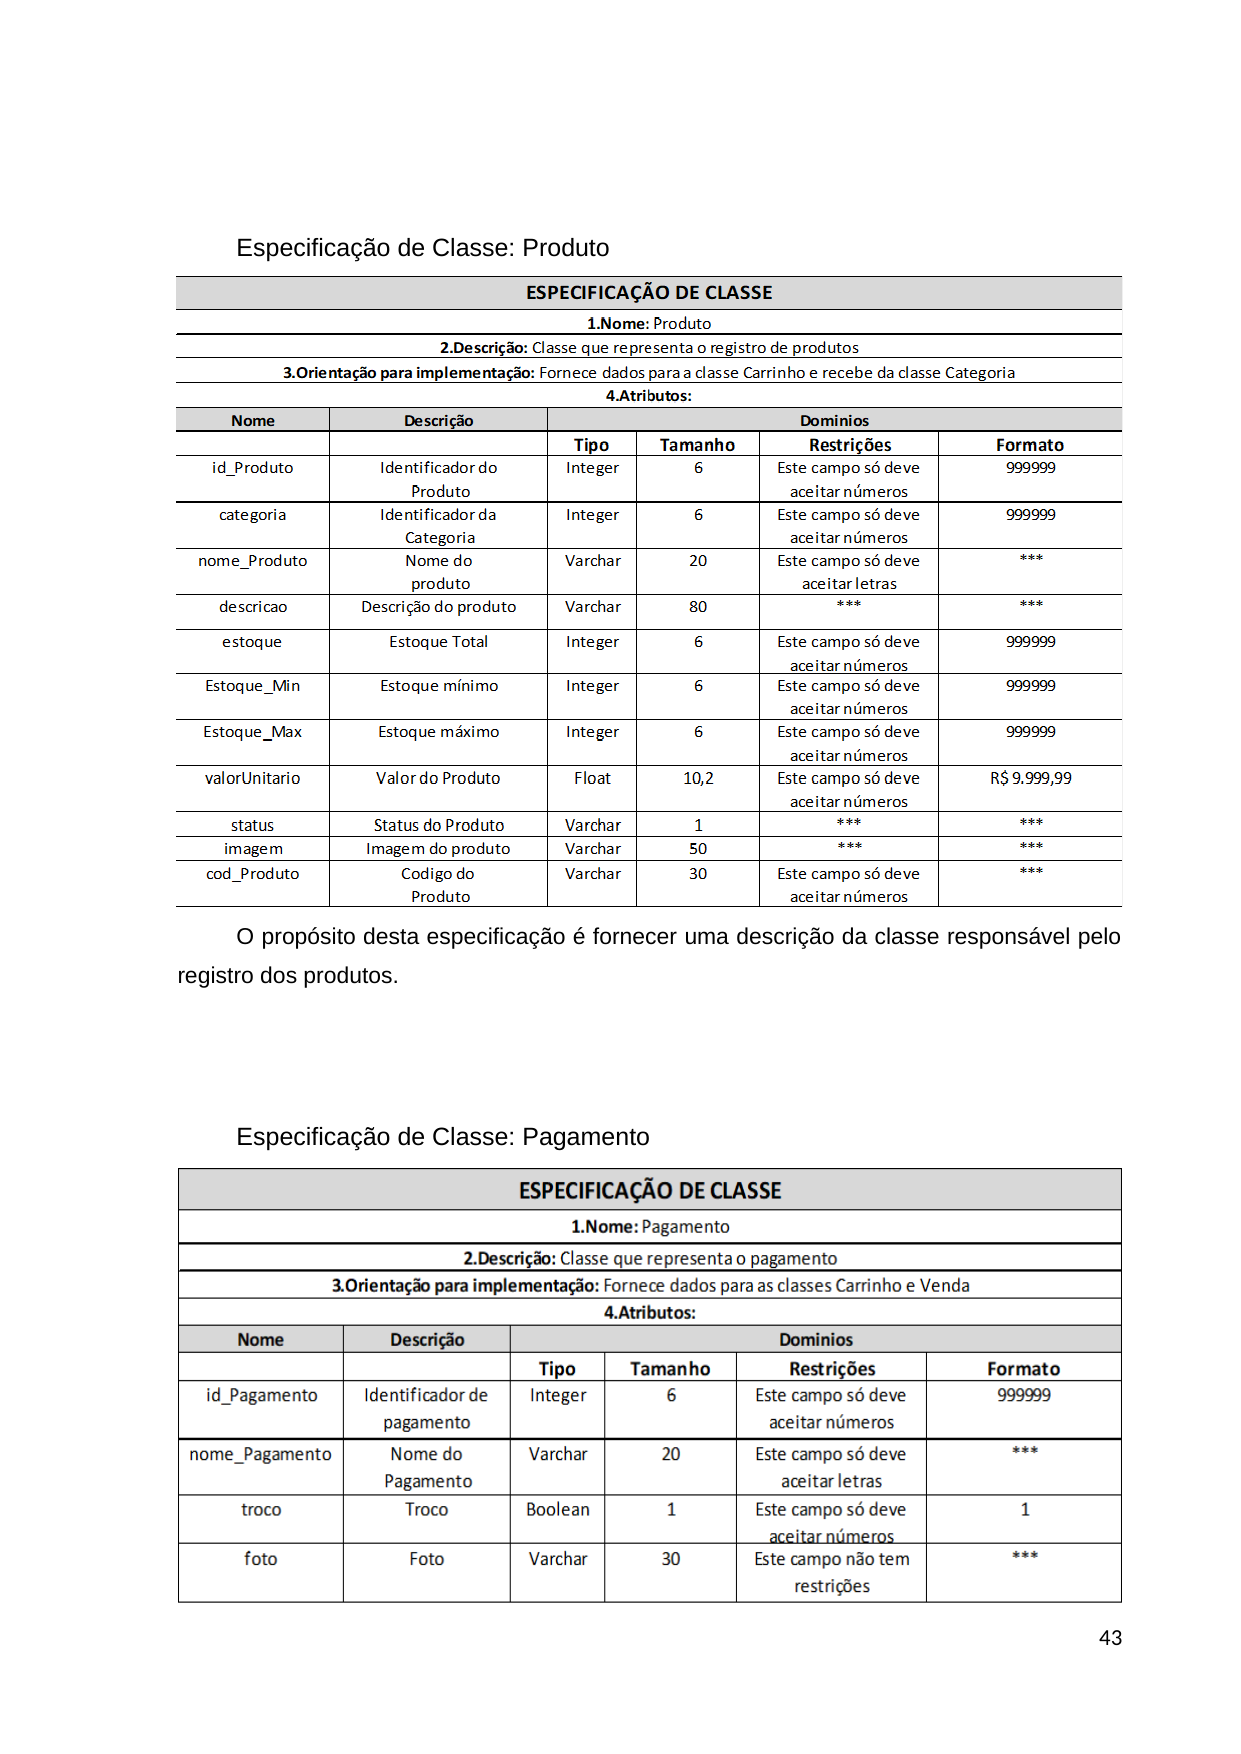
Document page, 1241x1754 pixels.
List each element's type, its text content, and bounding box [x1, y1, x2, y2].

text Especificação de Classe: Pagamento [177, 1122, 1122, 1151]
text Especificação de Classe: Produto [177, 233, 1122, 262]
text O propósito desta especificação é fornecer uma descrição da classe responsável pelo registro dos produtos. [177, 923, 1122, 989]
picture [178, 1168, 1123, 1604]
picture [176, 276, 1123, 909]
